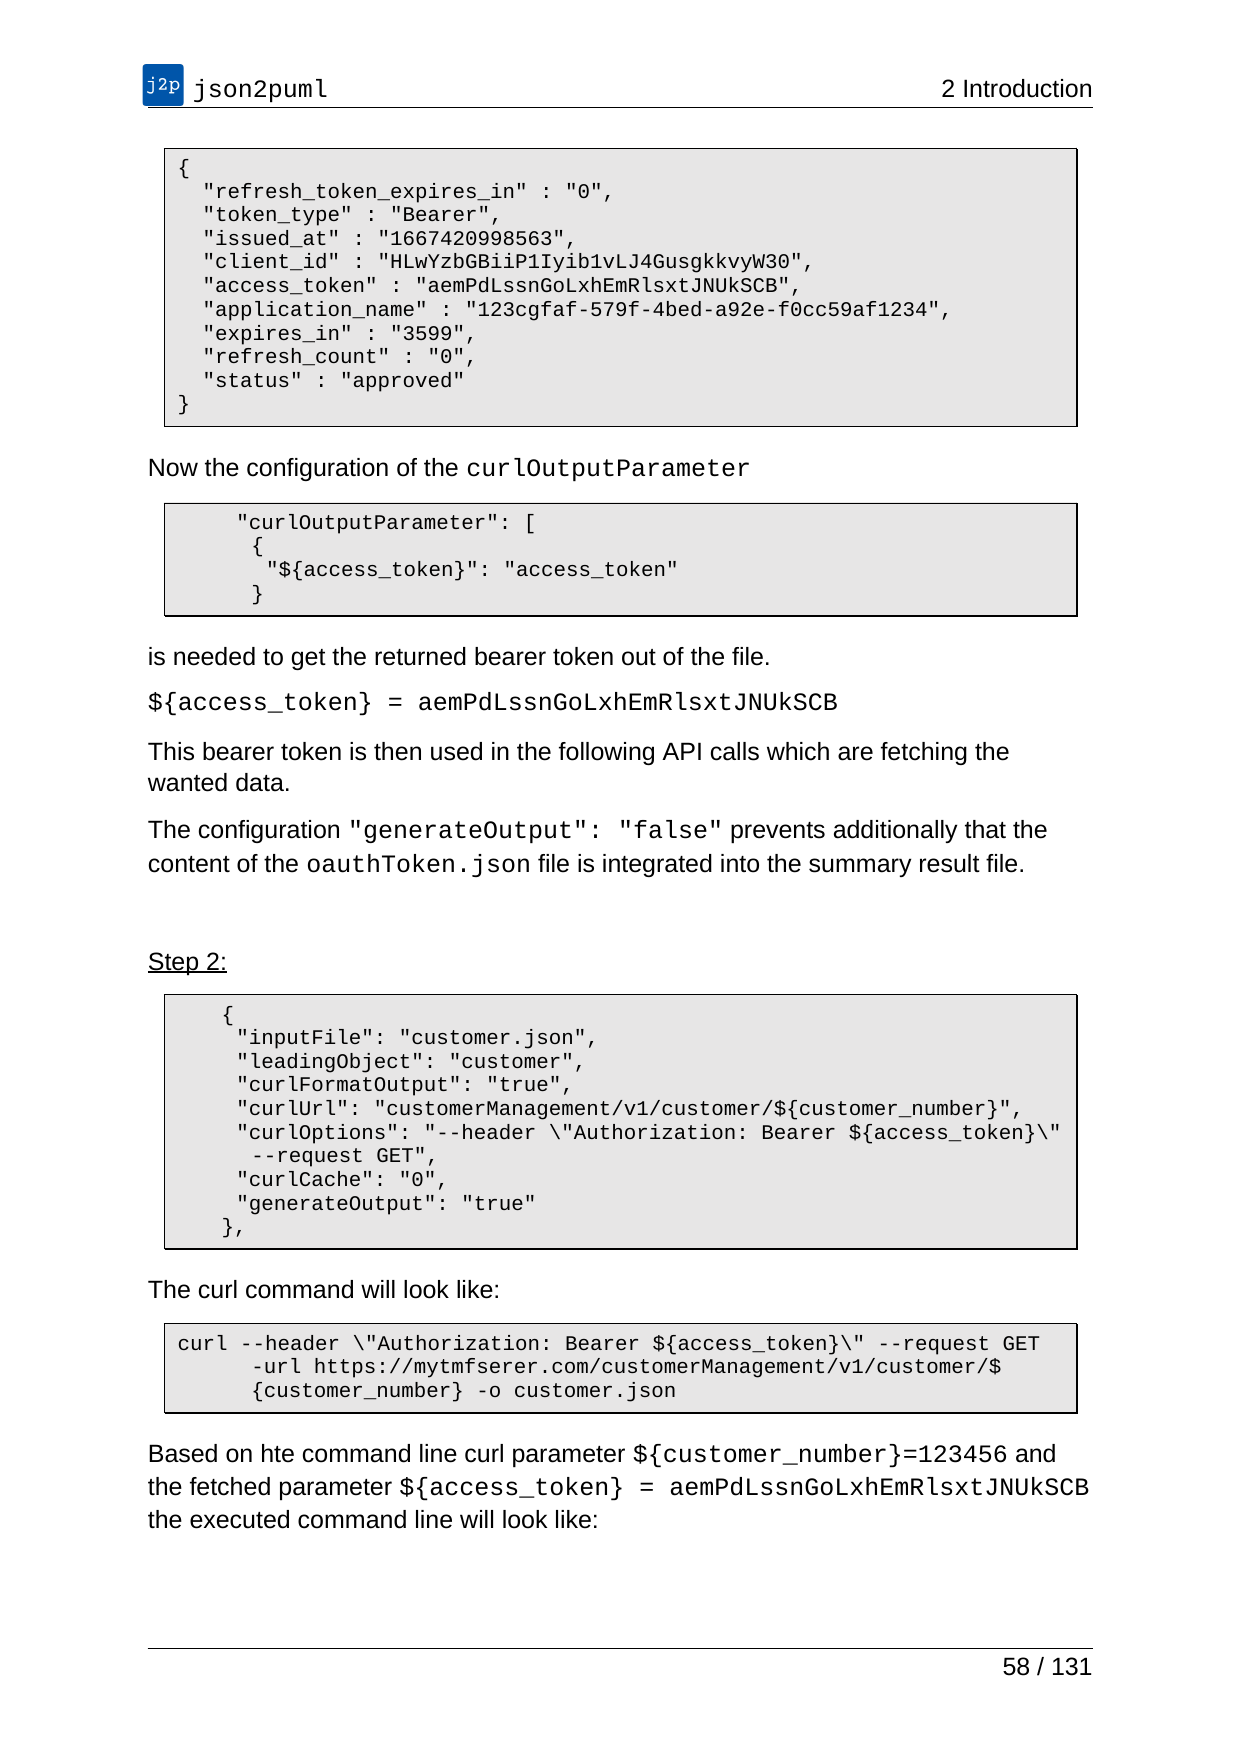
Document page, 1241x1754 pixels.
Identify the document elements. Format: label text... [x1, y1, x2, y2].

text "leadingObject": "customer", [165, 1041, 1076, 1065]
text "refresh_count" : "0", [165, 337, 1076, 360]
text "curlOutputParameter": [ [165, 504, 1076, 526]
text Step 2: [148, 946, 1093, 975]
text "status" : "approved" [165, 360, 1076, 384]
text "expires_in" : "3599", [165, 313, 1076, 337]
text { [165, 526, 1076, 550]
text Now the configuration of the curlOutputParameter [148, 452, 1093, 483]
text { [165, 149, 1076, 171]
text This bearer token is then used in the following API calls which are fetching the wanted data. [148, 737, 1093, 797]
text } [165, 573, 1076, 615]
text The curl command will look like: [148, 1275, 1093, 1304]
text The configuration "generateOutput": "false" prevents additionally that the content of the oauthToken.json file is integrated into the summary result file. [148, 816, 1093, 880]
text "access_token" : "aemPdLssnGoLxhEmRlsxtJNUkSCB", [165, 266, 1076, 289]
text "${access_token}": "access_token" [165, 550, 1076, 573]
text is needed to get the returned bearer token out of the file. [148, 642, 1093, 671]
text }, [165, 1207, 1076, 1248]
text "curlCache": "0", [165, 1160, 1076, 1183]
text "curlOptions": "--header \"Authorization: Bearer ${access_token}\" --request GET", [165, 1112, 1076, 1160]
text "client_id" : "HLwYzbGBiiP1Iyib1vLJ4GusgkkvyW30", [165, 242, 1076, 266]
text "issued_at" : "1667420998563", [165, 218, 1076, 242]
text curl --header \"Authorization: Bearer ${access_token}\" --request GET -url https://mytmfserer.com/customerManagement/v1/customer/${customer_number} -o customer.json [165, 1324, 1076, 1412]
text "curlUrl": "customerManagement/v1/customer/${customer_number}", [165, 1089, 1076, 1112]
text "inputFile": "customer.json", [165, 1018, 1076, 1041]
text "generateOutput": "true" [165, 1183, 1076, 1207]
picture [142, 64, 184, 106]
text "refresh_token_expires_in" : "0", [165, 171, 1076, 195]
text ${access_token} = aemPdLssnGoLxhEmRlsxtJNUkSCB [148, 689, 1093, 718]
text "token_type" : "Bearer", [165, 195, 1076, 218]
text "curlFormatOutput": "true", [165, 1065, 1076, 1089]
text "application_name" : "123cgfaf-579f-4bed-a92e-f0cc59af1234", [165, 289, 1076, 313]
text { [165, 995, 1076, 1018]
text } [165, 384, 1076, 426]
text Based on hte command line curl parameter ${customer_number}=123456 and the fetched parameter ${access_token} = aemPdLssnGoLxhEmRlsxtJNUkSCB the executed command line will look like: [148, 1439, 1093, 1534]
